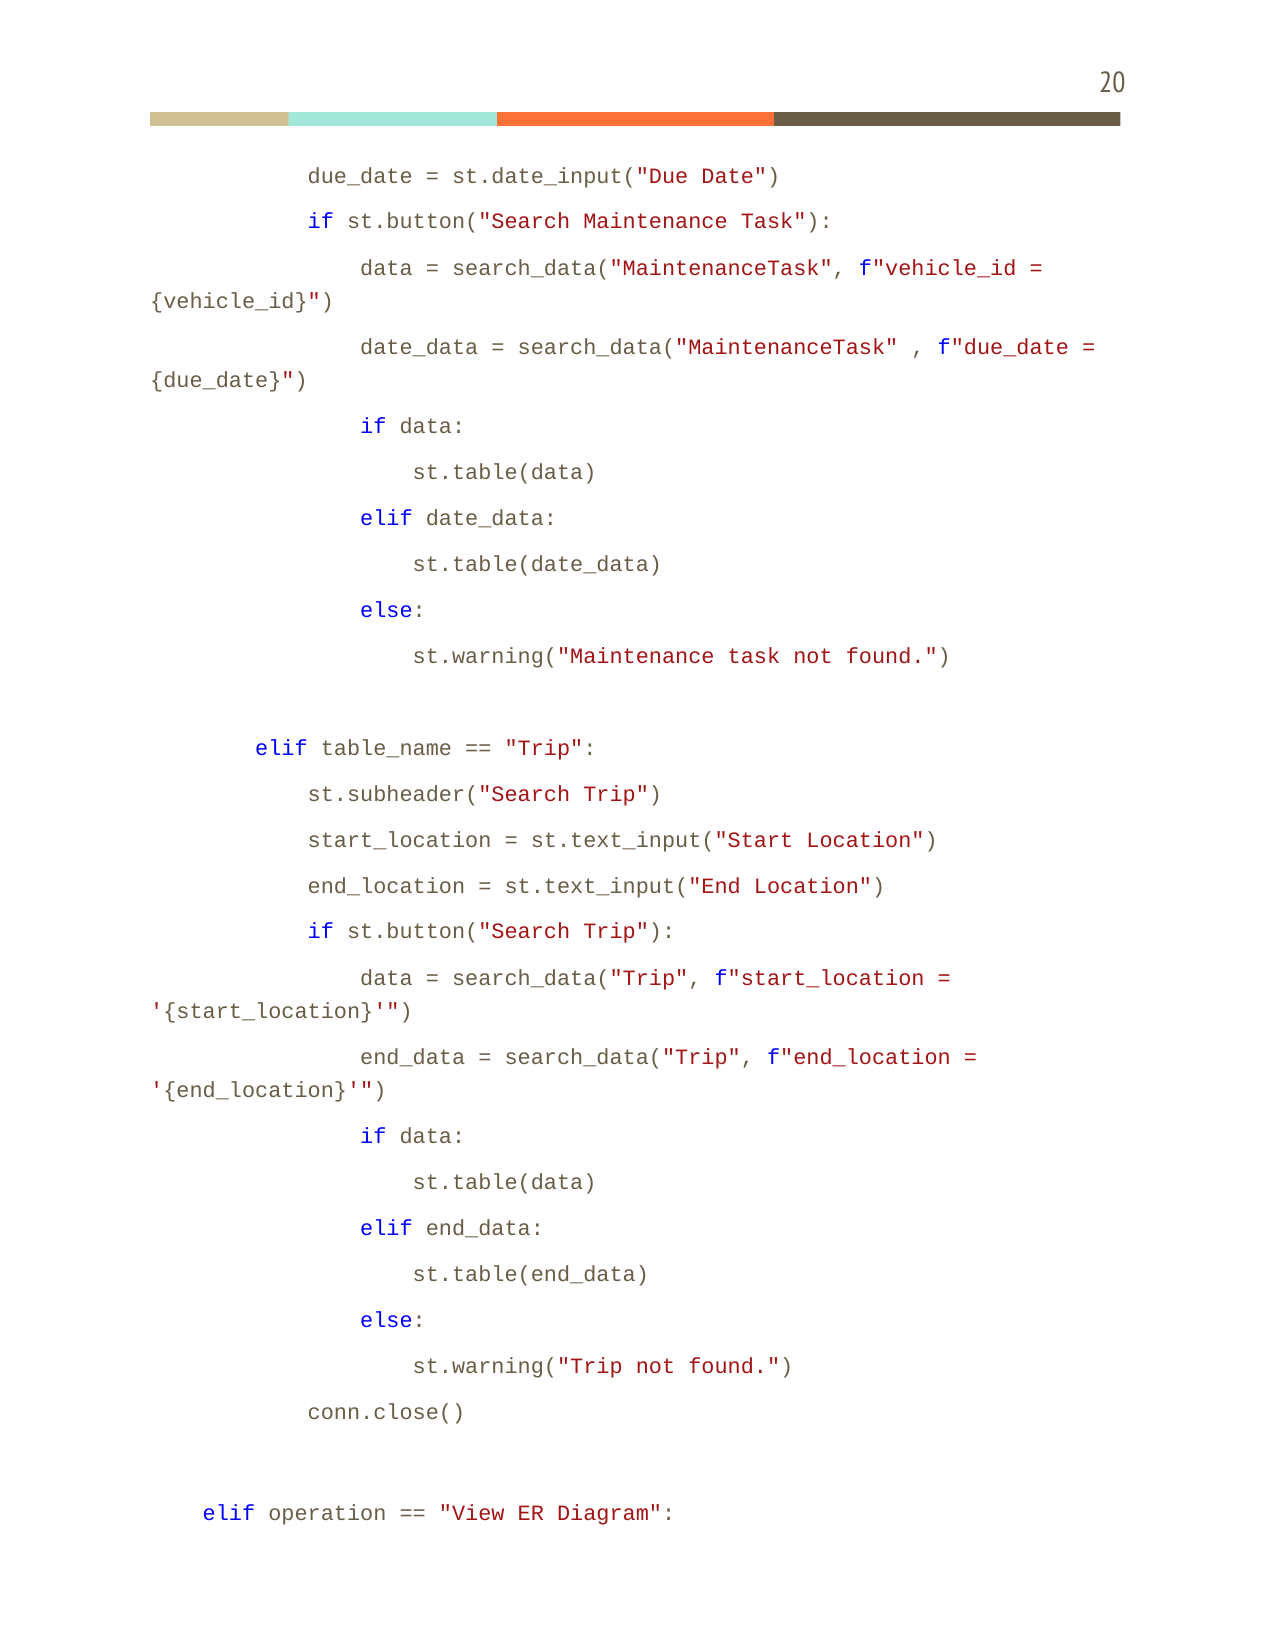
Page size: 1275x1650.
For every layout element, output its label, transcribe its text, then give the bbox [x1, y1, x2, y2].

text else: [150, 1309, 1125, 1334]
text if data: [150, 415, 1125, 440]
text if data: [150, 1125, 1125, 1150]
text st.table(data) [150, 1171, 1125, 1196]
text end_location = st.text_input("End Location") [150, 875, 1125, 899]
text start_location = st.text_input("Start Location") [150, 829, 1125, 854]
text conn.close() [150, 1401, 1125, 1426]
text elif end_data: [150, 1217, 1125, 1242]
text st.table(data) [150, 461, 1125, 486]
text st.warning("Trip not found.") [150, 1355, 1125, 1380]
text elif operation == "View ER Diagram": [150, 1502, 1125, 1526]
text if st.button("Search Maintenance Task"): [150, 211, 1125, 236]
text elif table_name == "Trip": [150, 737, 1125, 762]
text st.table(end_data) [150, 1263, 1125, 1288]
text data = search_data("MaintenanceTask", f"vehicle_id = {vehicle_id}") [150, 257, 1125, 315]
text st.table(date_data) [150, 553, 1125, 578]
text st.warning("Maintenance task not found.") [150, 645, 1125, 670]
text due_date = st.date_input("Due Date") [150, 165, 1125, 189]
text elif date_data: [150, 507, 1125, 532]
text data = search_data("Trip", f"start_location = '{start_location}'") [150, 967, 1125, 1025]
text st.subheader("Search Trip") [150, 783, 1125, 808]
text end_data = search_data("Trip", f"end_location = '{end_location}'") [150, 1046, 1125, 1104]
picture [150, 112, 1121, 126]
text date_data = search_data("MaintenanceTask" , f"due_date = {due_date}") [150, 336, 1125, 394]
text else: [150, 599, 1125, 624]
text if st.button("Search Trip"): [150, 921, 1125, 946]
